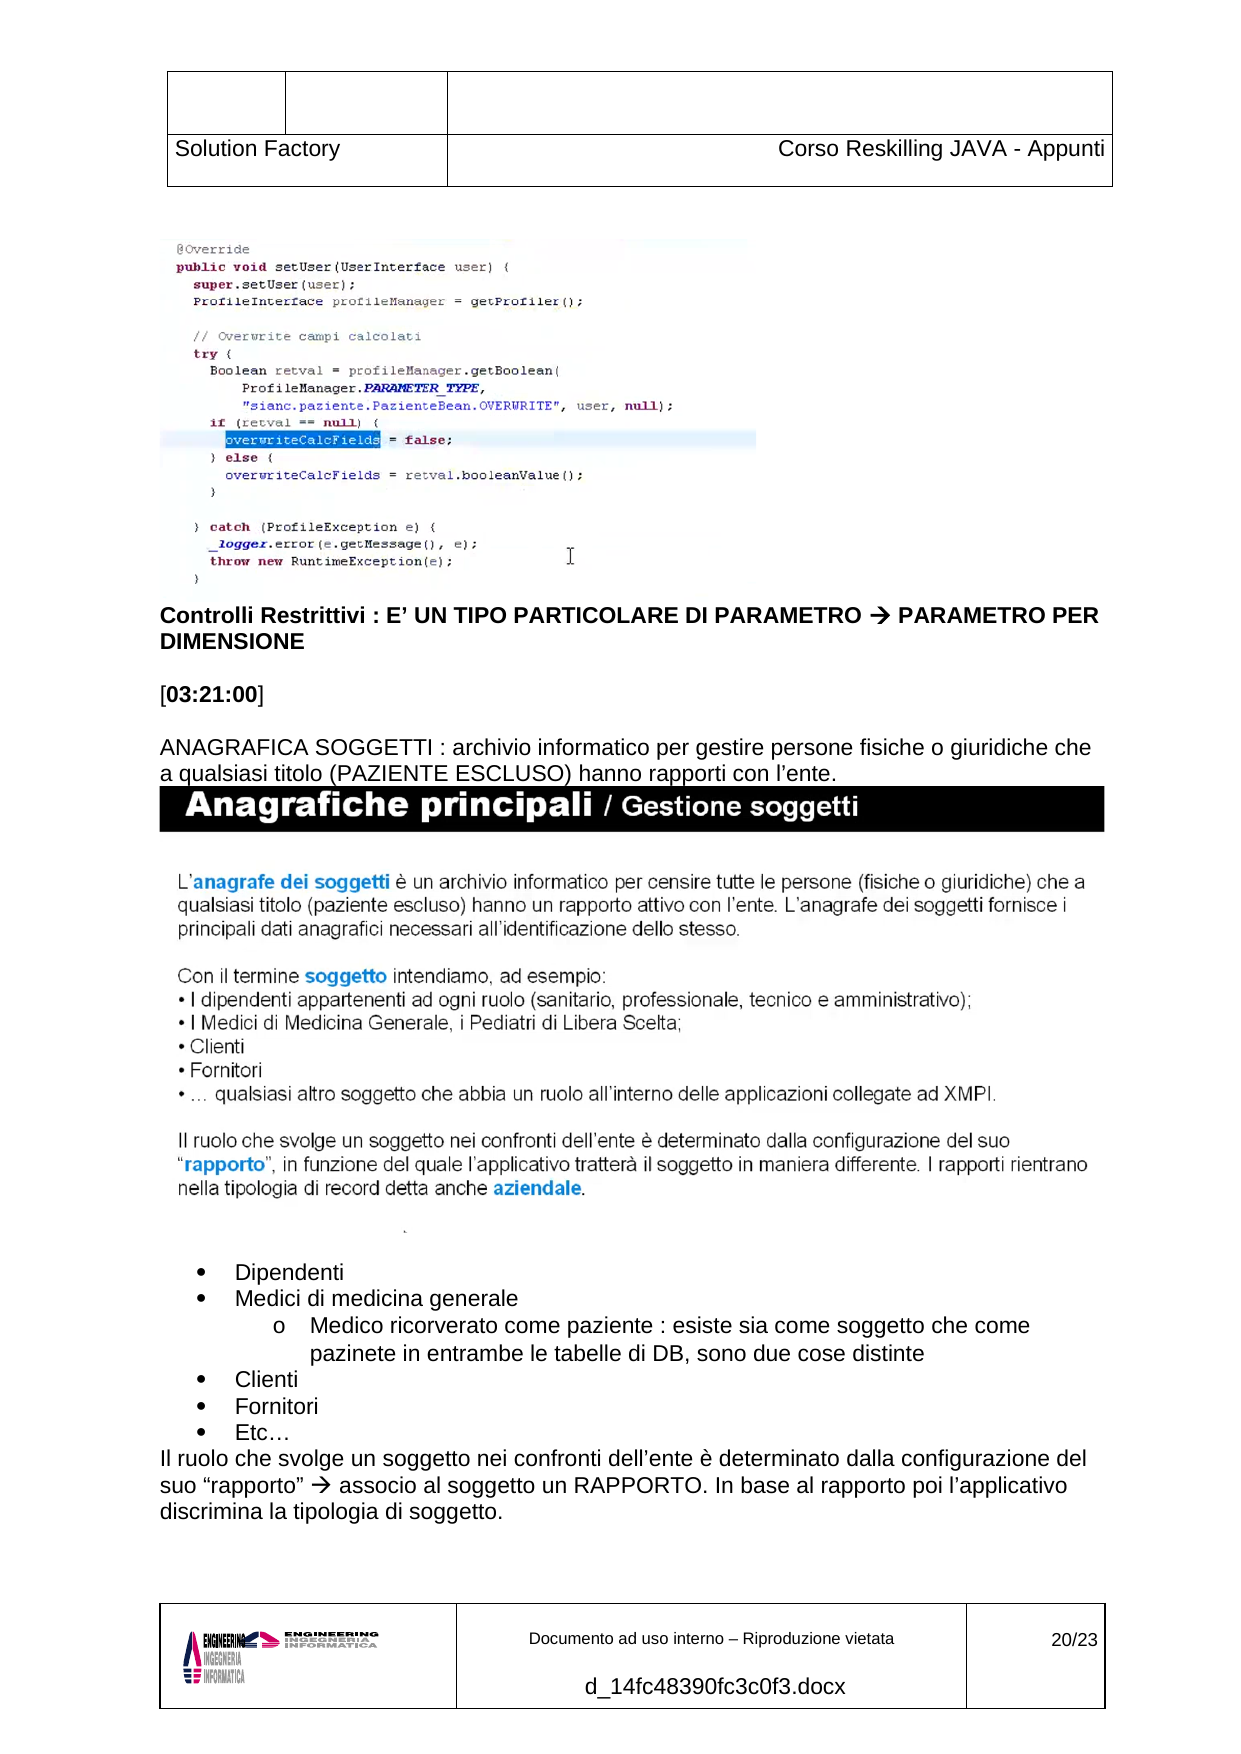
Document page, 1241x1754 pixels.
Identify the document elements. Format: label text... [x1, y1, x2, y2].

list Dipendenti [197, 1259, 1104, 1285]
list Medico ricorverato come paziente : esiste sia come soggetto che come pazinete in entrambe le tabelle di DB, sono due cose distinte [272, 1312, 1104, 1366]
list Medici di medicina generale [197, 1285, 1104, 1312]
list Clienti [197, 1366, 1104, 1393]
text Il ruolo che svolge un soggetto nei confronti dell’ente è determinato dalla configurazione del suo “rapporto” associo al soggetto un RAPPORTO. In base al rapporto poi l’applicativo discrimina la tipologia di soggetto. [159, 1445, 1104, 1524]
text Controlli Restrittivi : E’ UN TIPO PARTICOLARE DI PARAMETRO PARAMETRO PER DIMENSIONE [159, 602, 1104, 655]
picture [159, 786, 1105, 1233]
list Etc… [197, 1419, 1104, 1445]
text ANAGRAFICA SOGGETTI : archivio informatico per gestire persone fisiche o giuridiche che a qualsiasi titolo (PAZIENTE ESCLUSO) hanno rapporti con l’ente. [159, 734, 1104, 786]
text [03:21:00] [159, 681, 1104, 707]
picture [159, 239, 757, 602]
list Fornitori [197, 1393, 1104, 1419]
